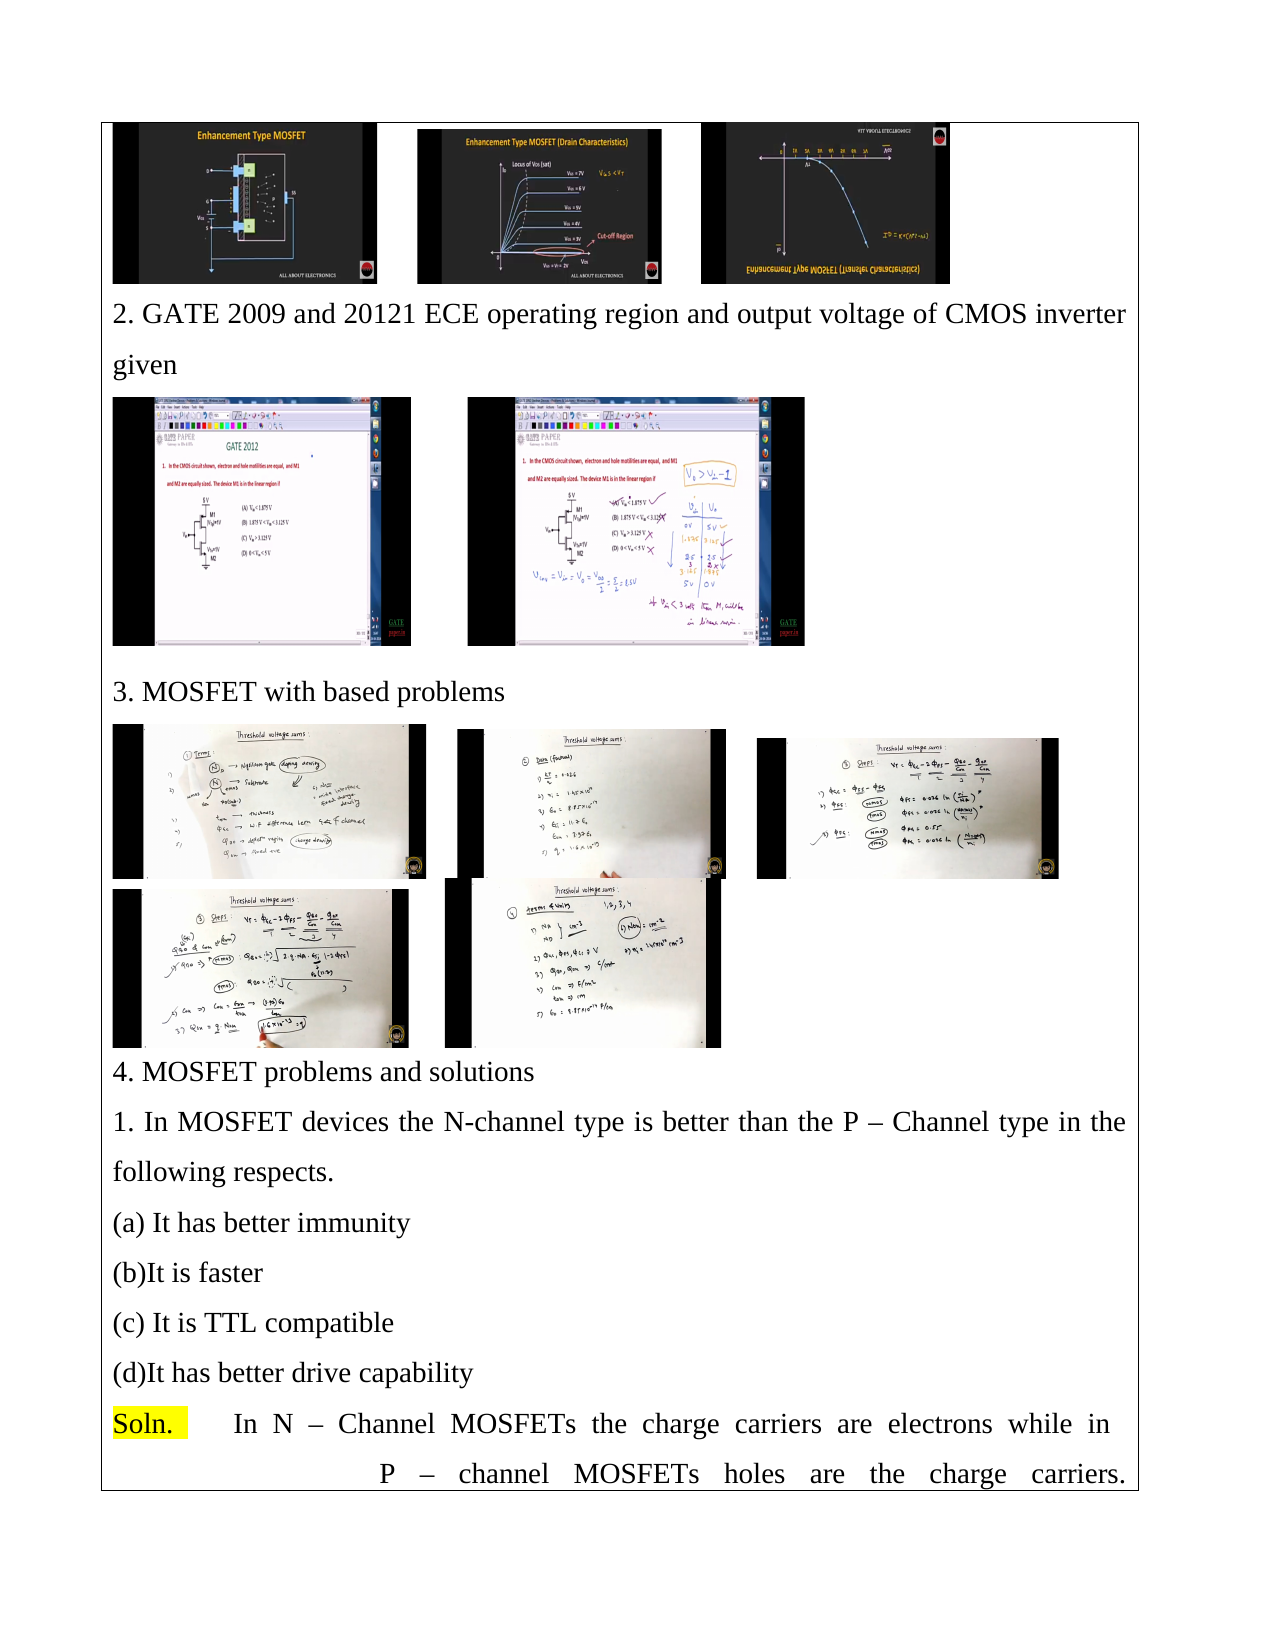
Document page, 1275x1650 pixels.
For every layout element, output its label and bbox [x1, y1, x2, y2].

picture [112, 889, 409, 1048]
picture [112, 397, 411, 646]
table_cell [102, 123, 1138, 1490]
picture [756, 738, 1059, 879]
picture [701, 122, 950, 284]
picture [444, 729, 726, 1048]
picture [467, 397, 805, 646]
picture [417, 129, 662, 284]
picture [112, 123, 378, 284]
picture [112, 724, 427, 879]
